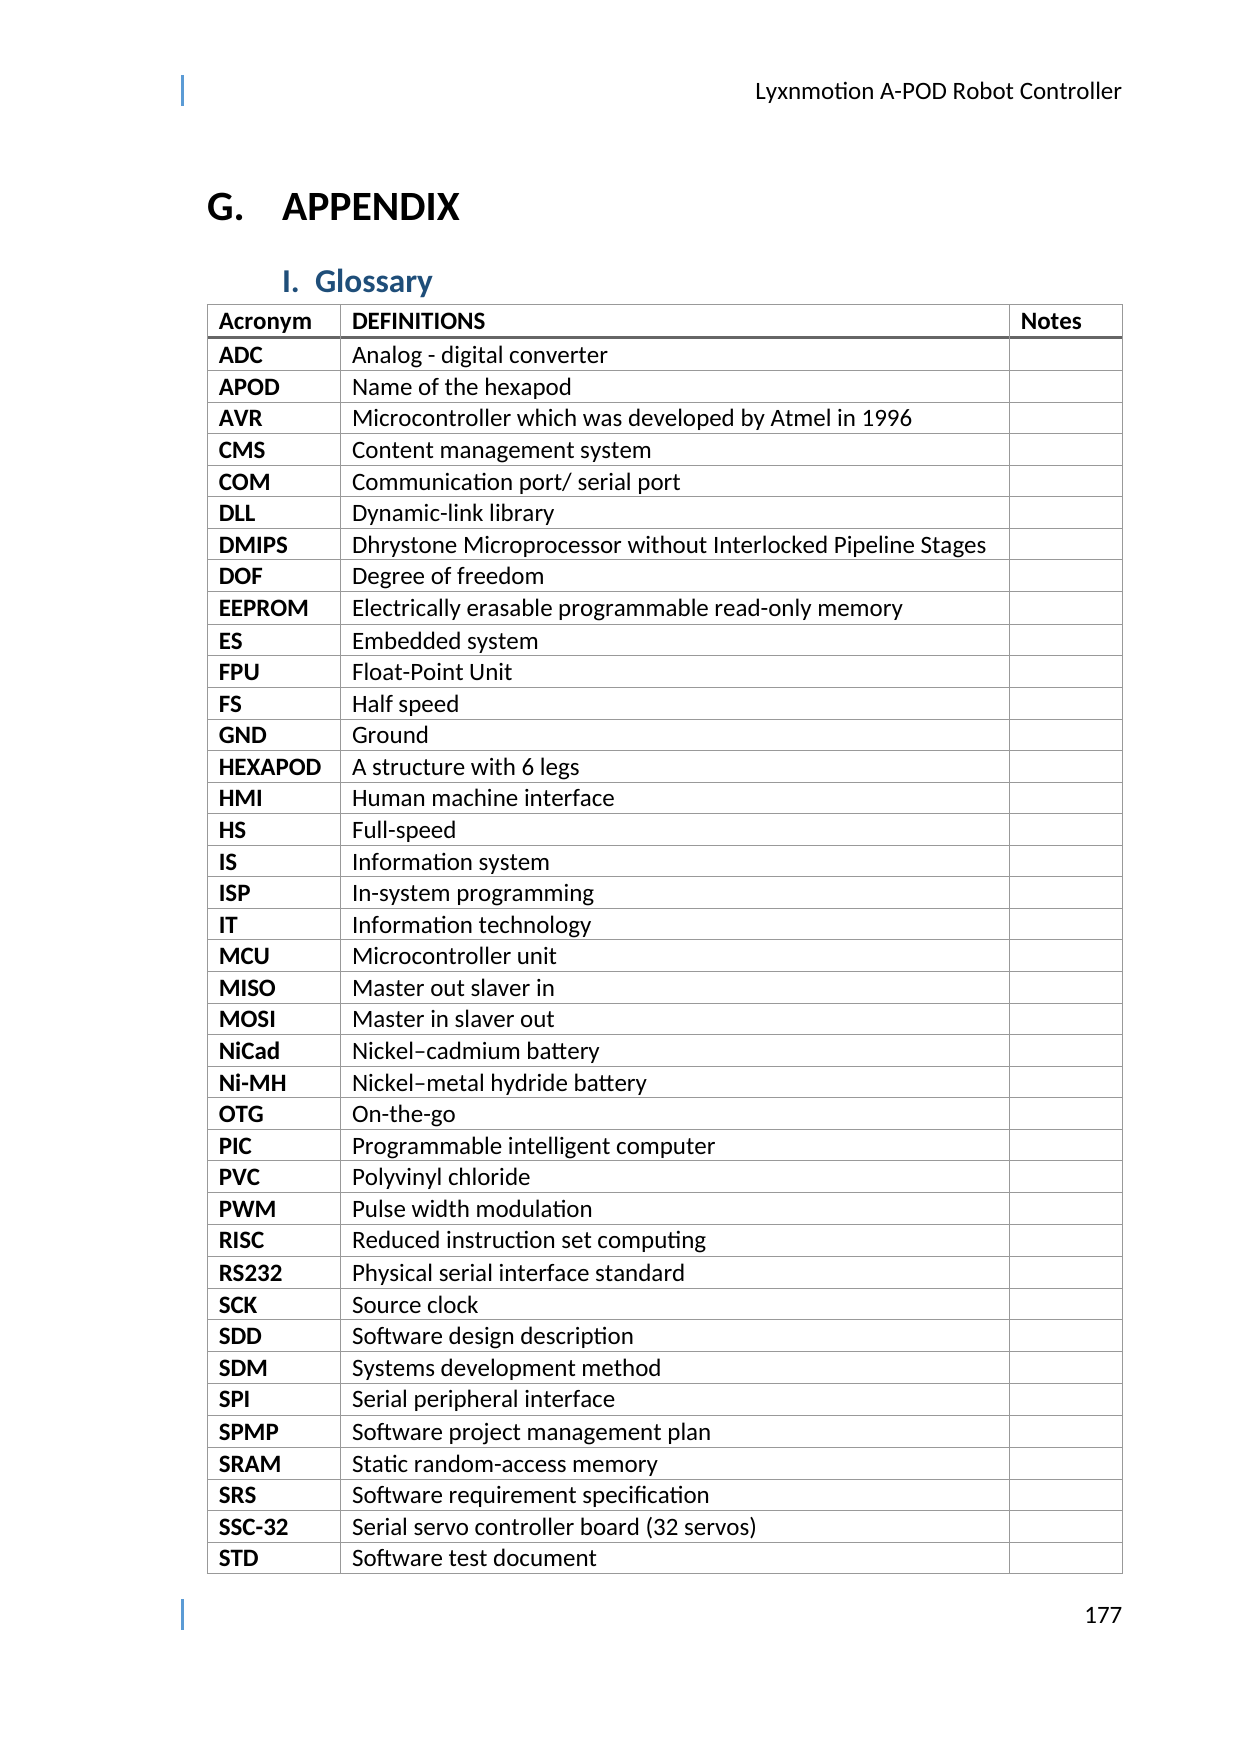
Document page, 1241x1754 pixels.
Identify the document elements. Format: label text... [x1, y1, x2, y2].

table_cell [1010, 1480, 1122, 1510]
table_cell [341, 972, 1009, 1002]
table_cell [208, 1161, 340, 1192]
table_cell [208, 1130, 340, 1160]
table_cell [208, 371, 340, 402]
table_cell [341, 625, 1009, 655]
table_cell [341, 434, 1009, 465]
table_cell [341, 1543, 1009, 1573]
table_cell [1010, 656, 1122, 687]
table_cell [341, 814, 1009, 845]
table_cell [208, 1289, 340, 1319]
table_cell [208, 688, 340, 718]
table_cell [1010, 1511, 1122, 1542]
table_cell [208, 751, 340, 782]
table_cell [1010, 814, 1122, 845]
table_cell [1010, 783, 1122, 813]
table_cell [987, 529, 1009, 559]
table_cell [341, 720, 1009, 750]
subtitle Glossary [282, 260, 1122, 301]
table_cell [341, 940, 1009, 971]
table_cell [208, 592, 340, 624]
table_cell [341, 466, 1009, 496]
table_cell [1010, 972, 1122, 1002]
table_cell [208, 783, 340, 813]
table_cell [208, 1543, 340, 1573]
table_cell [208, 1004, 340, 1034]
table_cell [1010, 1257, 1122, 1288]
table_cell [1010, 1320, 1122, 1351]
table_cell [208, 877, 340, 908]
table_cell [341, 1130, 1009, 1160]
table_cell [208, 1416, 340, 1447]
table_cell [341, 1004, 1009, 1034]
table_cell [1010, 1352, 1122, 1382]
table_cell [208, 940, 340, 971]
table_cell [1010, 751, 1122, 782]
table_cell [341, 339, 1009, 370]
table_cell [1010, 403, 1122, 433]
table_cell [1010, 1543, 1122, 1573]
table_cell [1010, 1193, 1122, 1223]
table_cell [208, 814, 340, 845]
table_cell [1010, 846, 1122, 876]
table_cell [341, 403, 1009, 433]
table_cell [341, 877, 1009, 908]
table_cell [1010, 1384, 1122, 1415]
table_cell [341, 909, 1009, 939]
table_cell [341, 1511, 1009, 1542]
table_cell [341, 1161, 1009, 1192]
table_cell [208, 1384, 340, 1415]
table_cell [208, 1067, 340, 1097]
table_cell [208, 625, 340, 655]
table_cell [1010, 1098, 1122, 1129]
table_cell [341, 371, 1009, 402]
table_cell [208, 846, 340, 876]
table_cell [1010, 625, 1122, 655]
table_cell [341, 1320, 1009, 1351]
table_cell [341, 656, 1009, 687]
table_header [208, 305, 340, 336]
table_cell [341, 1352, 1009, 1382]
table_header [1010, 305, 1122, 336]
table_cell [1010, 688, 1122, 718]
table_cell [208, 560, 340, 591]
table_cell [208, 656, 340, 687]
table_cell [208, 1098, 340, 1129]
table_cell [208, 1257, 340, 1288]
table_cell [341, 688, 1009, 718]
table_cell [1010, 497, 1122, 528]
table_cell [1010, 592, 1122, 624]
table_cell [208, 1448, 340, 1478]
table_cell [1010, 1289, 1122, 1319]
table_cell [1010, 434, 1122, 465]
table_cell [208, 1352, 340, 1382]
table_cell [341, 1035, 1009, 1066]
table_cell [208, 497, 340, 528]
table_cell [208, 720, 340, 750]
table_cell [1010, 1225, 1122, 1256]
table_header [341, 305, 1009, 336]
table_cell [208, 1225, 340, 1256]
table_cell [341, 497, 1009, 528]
subtitle APPENDIX [207, 180, 1122, 231]
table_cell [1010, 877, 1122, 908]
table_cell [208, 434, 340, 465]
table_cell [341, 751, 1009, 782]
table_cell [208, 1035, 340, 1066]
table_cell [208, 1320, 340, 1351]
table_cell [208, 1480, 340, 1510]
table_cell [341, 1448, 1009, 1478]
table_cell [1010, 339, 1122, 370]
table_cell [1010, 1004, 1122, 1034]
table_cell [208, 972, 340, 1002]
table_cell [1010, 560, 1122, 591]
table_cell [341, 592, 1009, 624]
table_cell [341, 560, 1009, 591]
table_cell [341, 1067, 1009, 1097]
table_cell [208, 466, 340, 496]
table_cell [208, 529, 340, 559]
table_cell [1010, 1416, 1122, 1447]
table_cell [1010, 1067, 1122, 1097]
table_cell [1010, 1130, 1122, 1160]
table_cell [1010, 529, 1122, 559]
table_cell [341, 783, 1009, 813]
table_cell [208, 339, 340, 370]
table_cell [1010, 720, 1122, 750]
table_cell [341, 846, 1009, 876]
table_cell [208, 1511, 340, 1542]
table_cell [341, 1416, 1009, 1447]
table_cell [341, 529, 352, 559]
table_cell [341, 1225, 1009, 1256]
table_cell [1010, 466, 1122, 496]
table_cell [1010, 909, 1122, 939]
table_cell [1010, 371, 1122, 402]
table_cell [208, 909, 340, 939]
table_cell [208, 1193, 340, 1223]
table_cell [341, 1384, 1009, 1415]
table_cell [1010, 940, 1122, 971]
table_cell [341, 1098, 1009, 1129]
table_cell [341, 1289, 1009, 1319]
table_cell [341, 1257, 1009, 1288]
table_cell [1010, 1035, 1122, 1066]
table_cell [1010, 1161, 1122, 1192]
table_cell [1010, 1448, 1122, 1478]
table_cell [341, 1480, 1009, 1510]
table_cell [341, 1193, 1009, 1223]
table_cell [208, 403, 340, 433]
